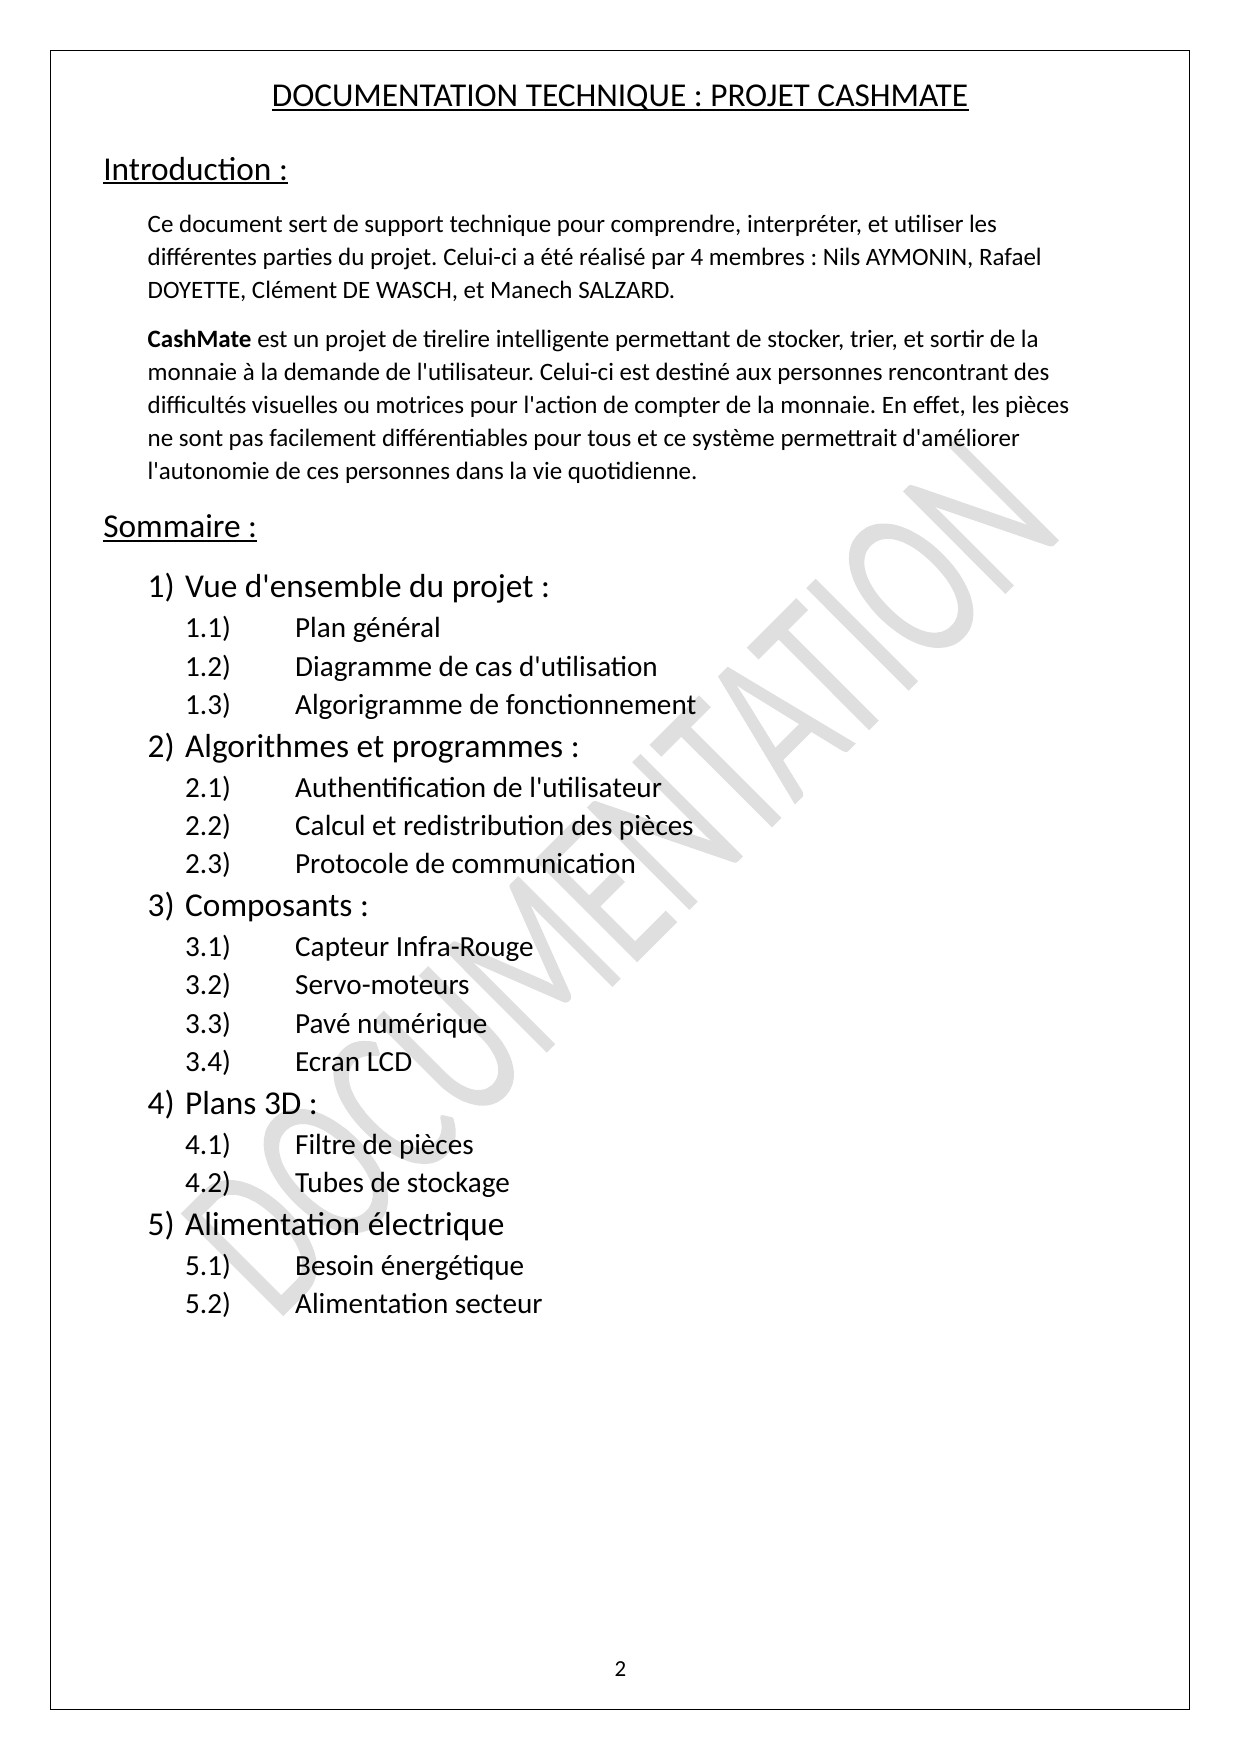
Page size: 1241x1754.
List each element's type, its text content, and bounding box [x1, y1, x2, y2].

list Plans 3D : [147, 1082, 1093, 1122]
list Calcul et redistribution des pièces [185, 807, 1093, 843]
list Tubes de stockage [185, 1164, 1093, 1200]
text Introduction : [103, 148, 1093, 188]
list Composants : [147, 884, 1093, 925]
list Alimentation électrique [147, 1203, 1093, 1243]
list Besoin énergétique [185, 1247, 1093, 1282]
list Vue d'ensemble du projet : [147, 566, 1093, 606]
list Alimentation secteur [185, 1285, 1093, 1321]
list Servo-moteurs [185, 966, 1093, 1002]
list Algorithmes et programmes : [147, 725, 1093, 766]
text Sommaire : [103, 505, 1093, 546]
text Ce document sert de support technique pour comprendre, interpréter, et utiliser les différentes parties du projet. Celui-ci a été réalisé par 4 membres : Nils AYMONIN, Rafael DOYETTE, Clément DE WASCH, et Manech SALZARD. [147, 208, 1093, 304]
list Filtre de pièces [185, 1126, 1093, 1161]
list Authentification de l'utilisateur [185, 769, 1093, 804]
list Pavé numérique [185, 1005, 1093, 1041]
list Algorigramme de fonctionnement [185, 686, 1093, 722]
list Plan général [185, 609, 1093, 645]
list Ecran LCD [185, 1043, 1093, 1079]
list Diagramme de cas d'utilisation [185, 648, 1093, 683]
list Protocole de communication [185, 846, 1093, 881]
text CashMate est un projet de tirelire intelligente permettant de stocker, trier, et sortir de la monnaie à la demande de l'utilisateur. Celui-ci est destiné aux personnes rencontrant des difficultés visuelles ou motrices pour l'action de compter de la monnaie. En effet, les pièces ne sont pas facilement différentiables pour tous et ce système permettrait d'améliorer l'autonomie de ces personnes dans la vie quotidienne. [147, 324, 1093, 486]
list Capteur Infra-Rouge [185, 928, 1093, 964]
